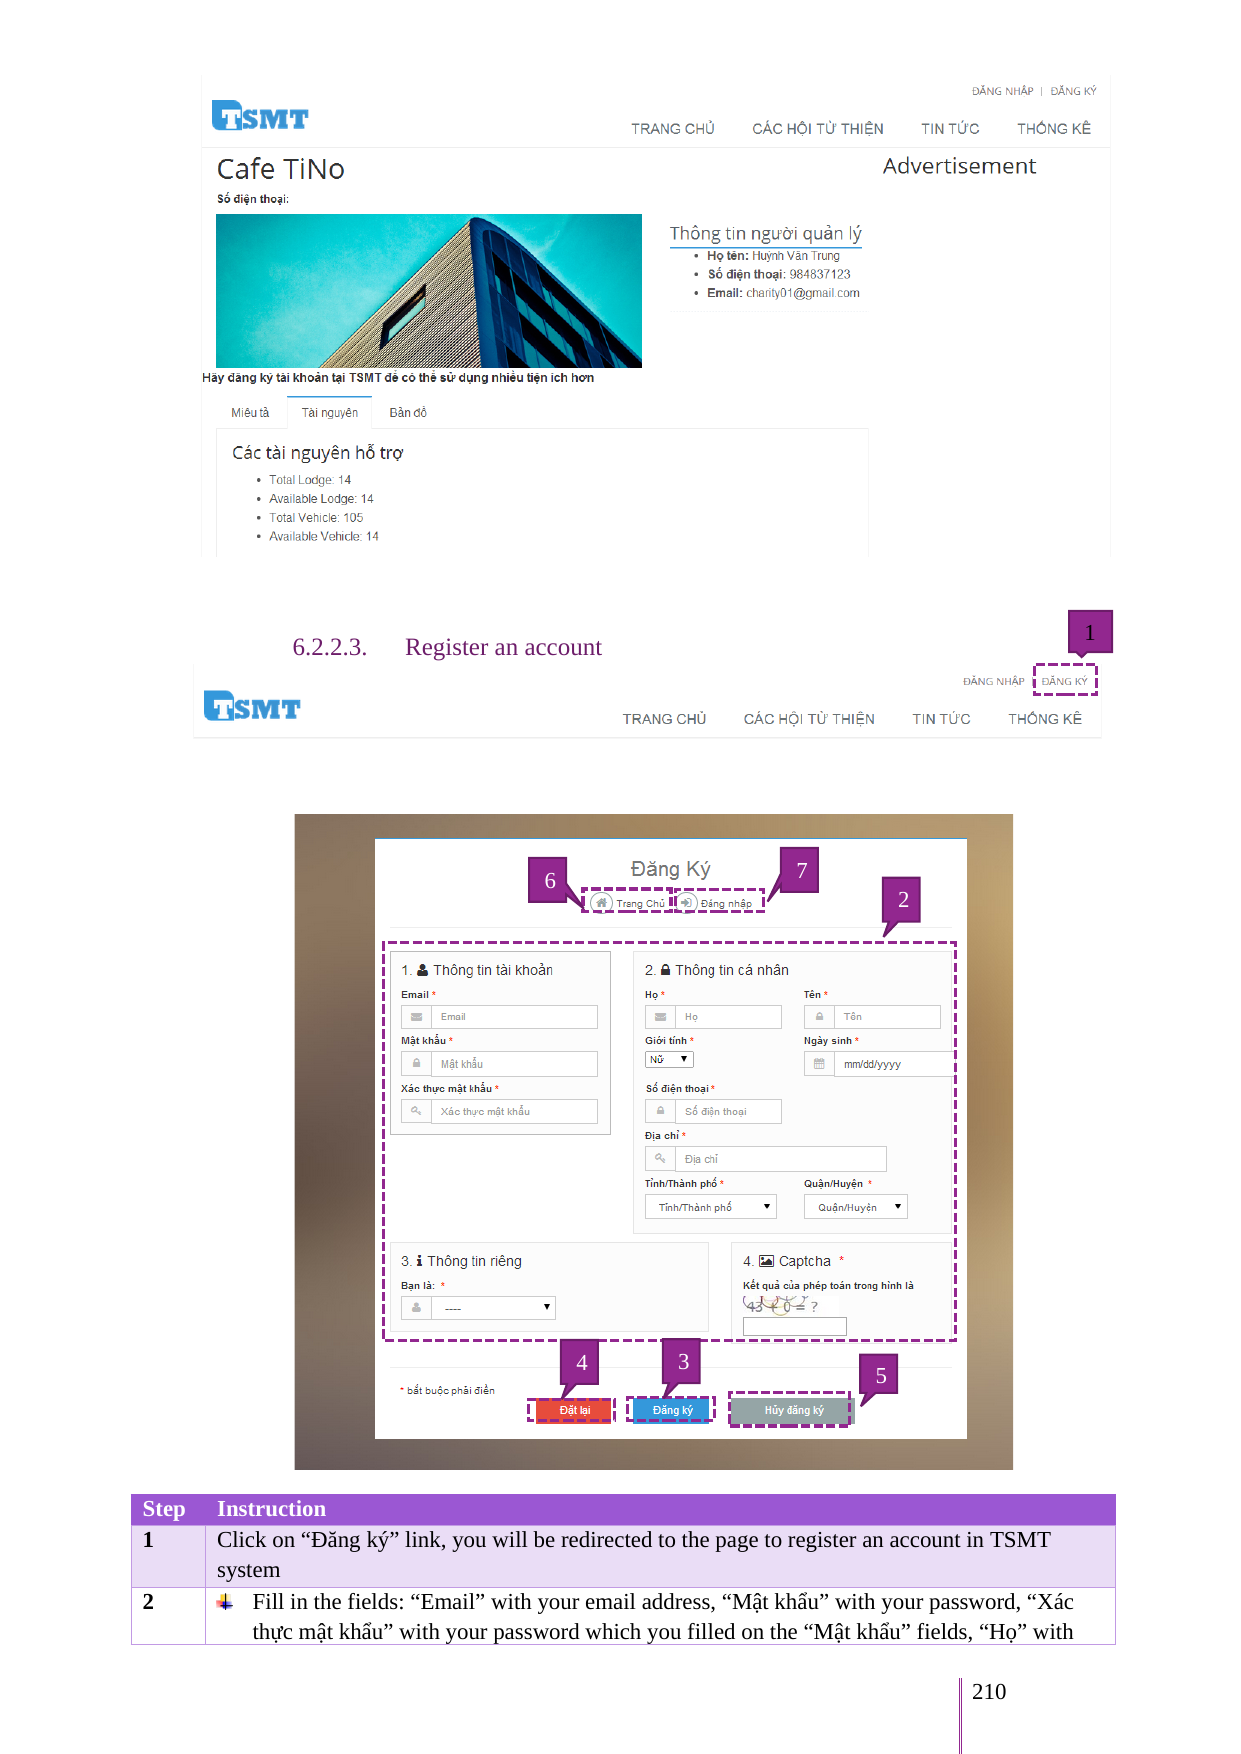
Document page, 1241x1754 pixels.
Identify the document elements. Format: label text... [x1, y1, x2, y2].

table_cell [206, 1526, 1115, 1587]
picture [142, 664, 1112, 739]
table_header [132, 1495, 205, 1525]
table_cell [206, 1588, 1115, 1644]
subtitle Register an account [367, 632, 1165, 661]
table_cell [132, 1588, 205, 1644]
picture [216, 1592, 233, 1610]
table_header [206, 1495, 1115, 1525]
picture [294, 814, 1014, 1470]
picture [194, 75, 1114, 557]
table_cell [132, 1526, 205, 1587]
